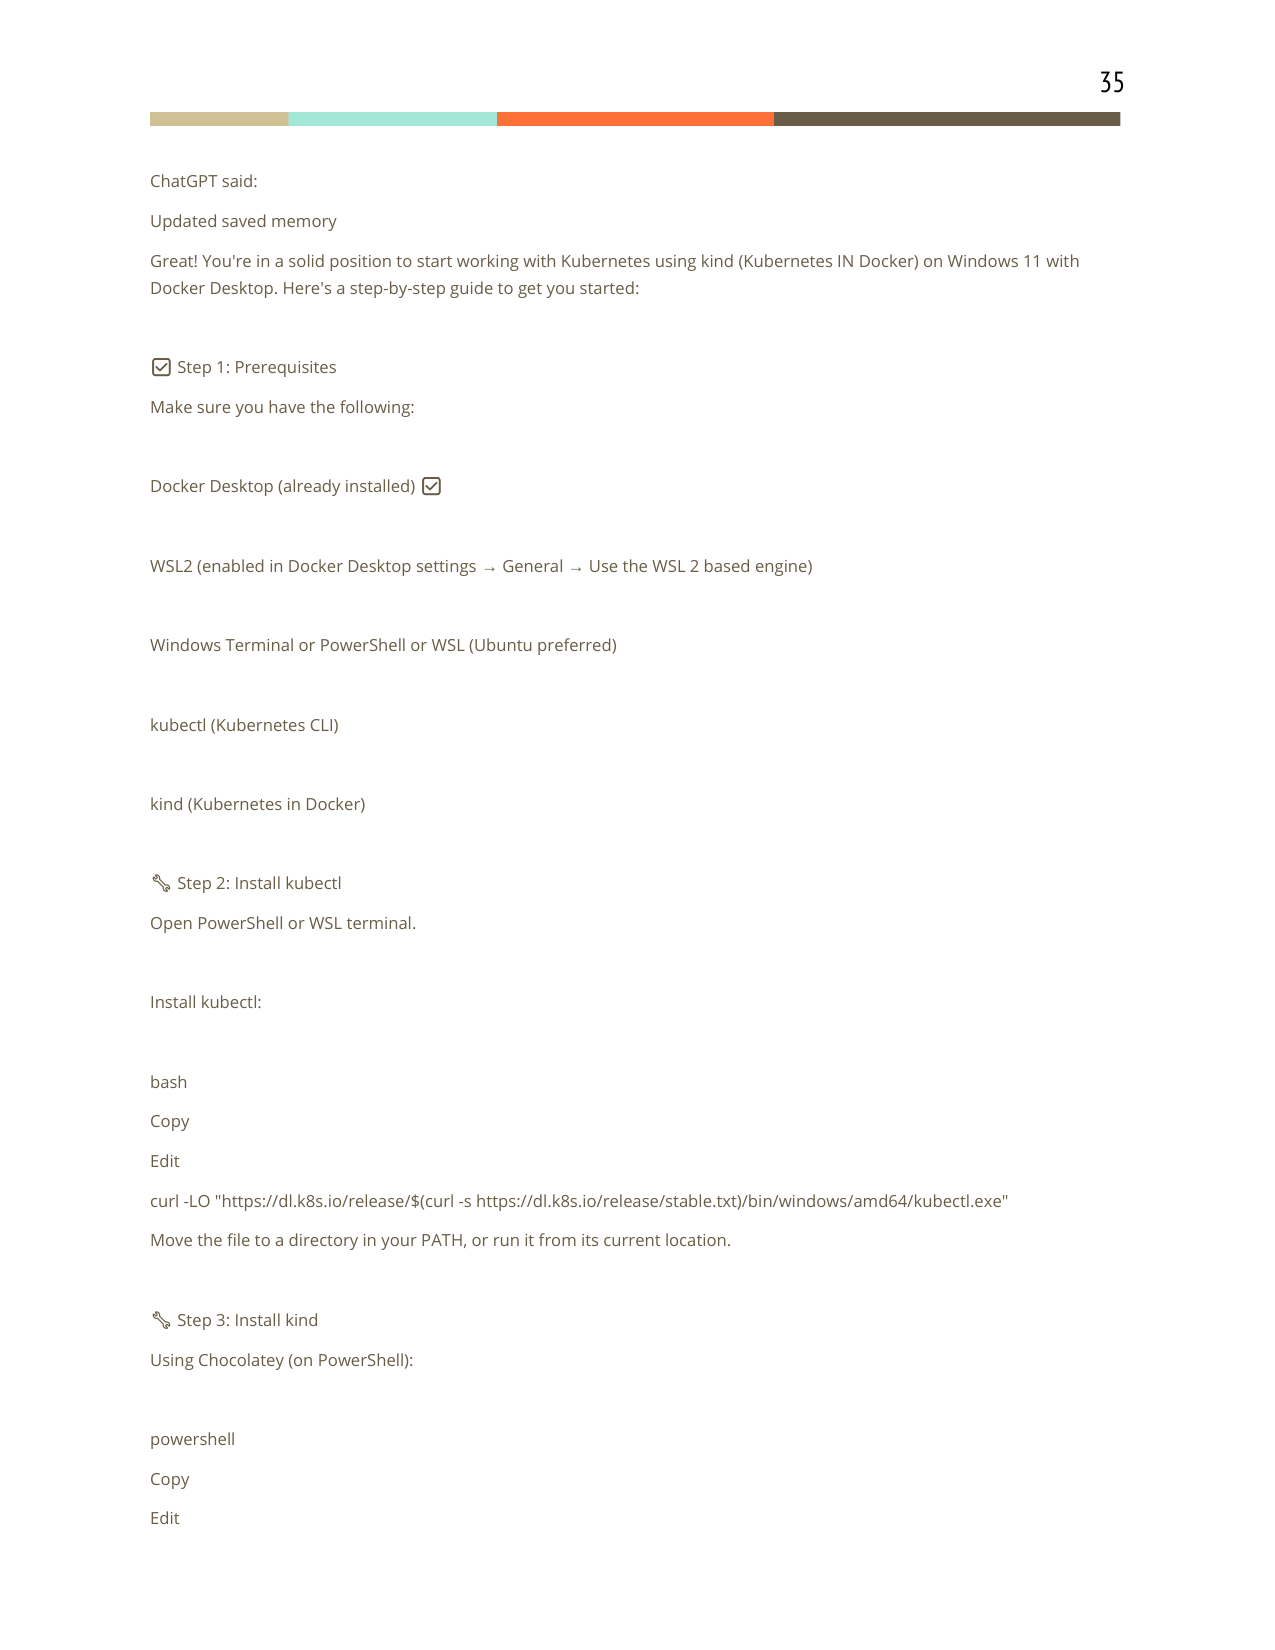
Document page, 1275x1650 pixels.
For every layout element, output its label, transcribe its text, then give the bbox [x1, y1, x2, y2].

picture [150, 112, 1121, 126]
text Open PowerShell or WSL terminal. [150, 912, 1125, 934]
text 🔧 Step 3: Install kind [150, 1308, 1125, 1331]
text Copy [150, 1110, 1125, 1133]
text Copy [150, 1467, 1125, 1490]
text WSL2 (enabled in Docker Desktop settings → General → Use the WSL 2 based engine) [150, 554, 1125, 577]
text Move the file to a directory in your PATH, or run it from its current location. [150, 1229, 1125, 1252]
text kind (Kubernetes in Docker) [150, 792, 1125, 815]
text Edit [150, 1150, 1125, 1172]
text Using Chocolatey (on PowerShell): [150, 1348, 1125, 1371]
text ChatGPT said: [150, 170, 1125, 193]
text Edit [150, 1507, 1125, 1529]
text Docker Desktop (already installed) ✅ [150, 475, 1125, 498]
text Windows Terminal or PowerShell or WSL (Ubuntu preferred) [150, 634, 1125, 656]
text kubectl (Kubernetes CLI) [150, 713, 1125, 736]
text Make sure you have the following: [150, 396, 1125, 418]
text curl -LO "https://dl.k8s.io/release/$(curl -s https://dl.k8s.io/release/stable.txt)/bin/windows/amd64/kubectl.exe" [150, 1189, 1125, 1212]
text Updated saved memory [150, 210, 1125, 232]
text ✅ Step 1: Prerequisites [150, 356, 1125, 379]
text 🔧 Step 2: Install kubectl [150, 872, 1125, 894]
text bash [150, 1070, 1125, 1093]
text Great! You're in a solid position to start working with Kubernetes using kind (Kubernetes IN Docker) on Windows 11 with Docker Desktop. Here's a step-by-step guide to get you started: [150, 249, 1125, 299]
text powershell [150, 1427, 1125, 1450]
text Install kubectl: [150, 991, 1125, 1014]
